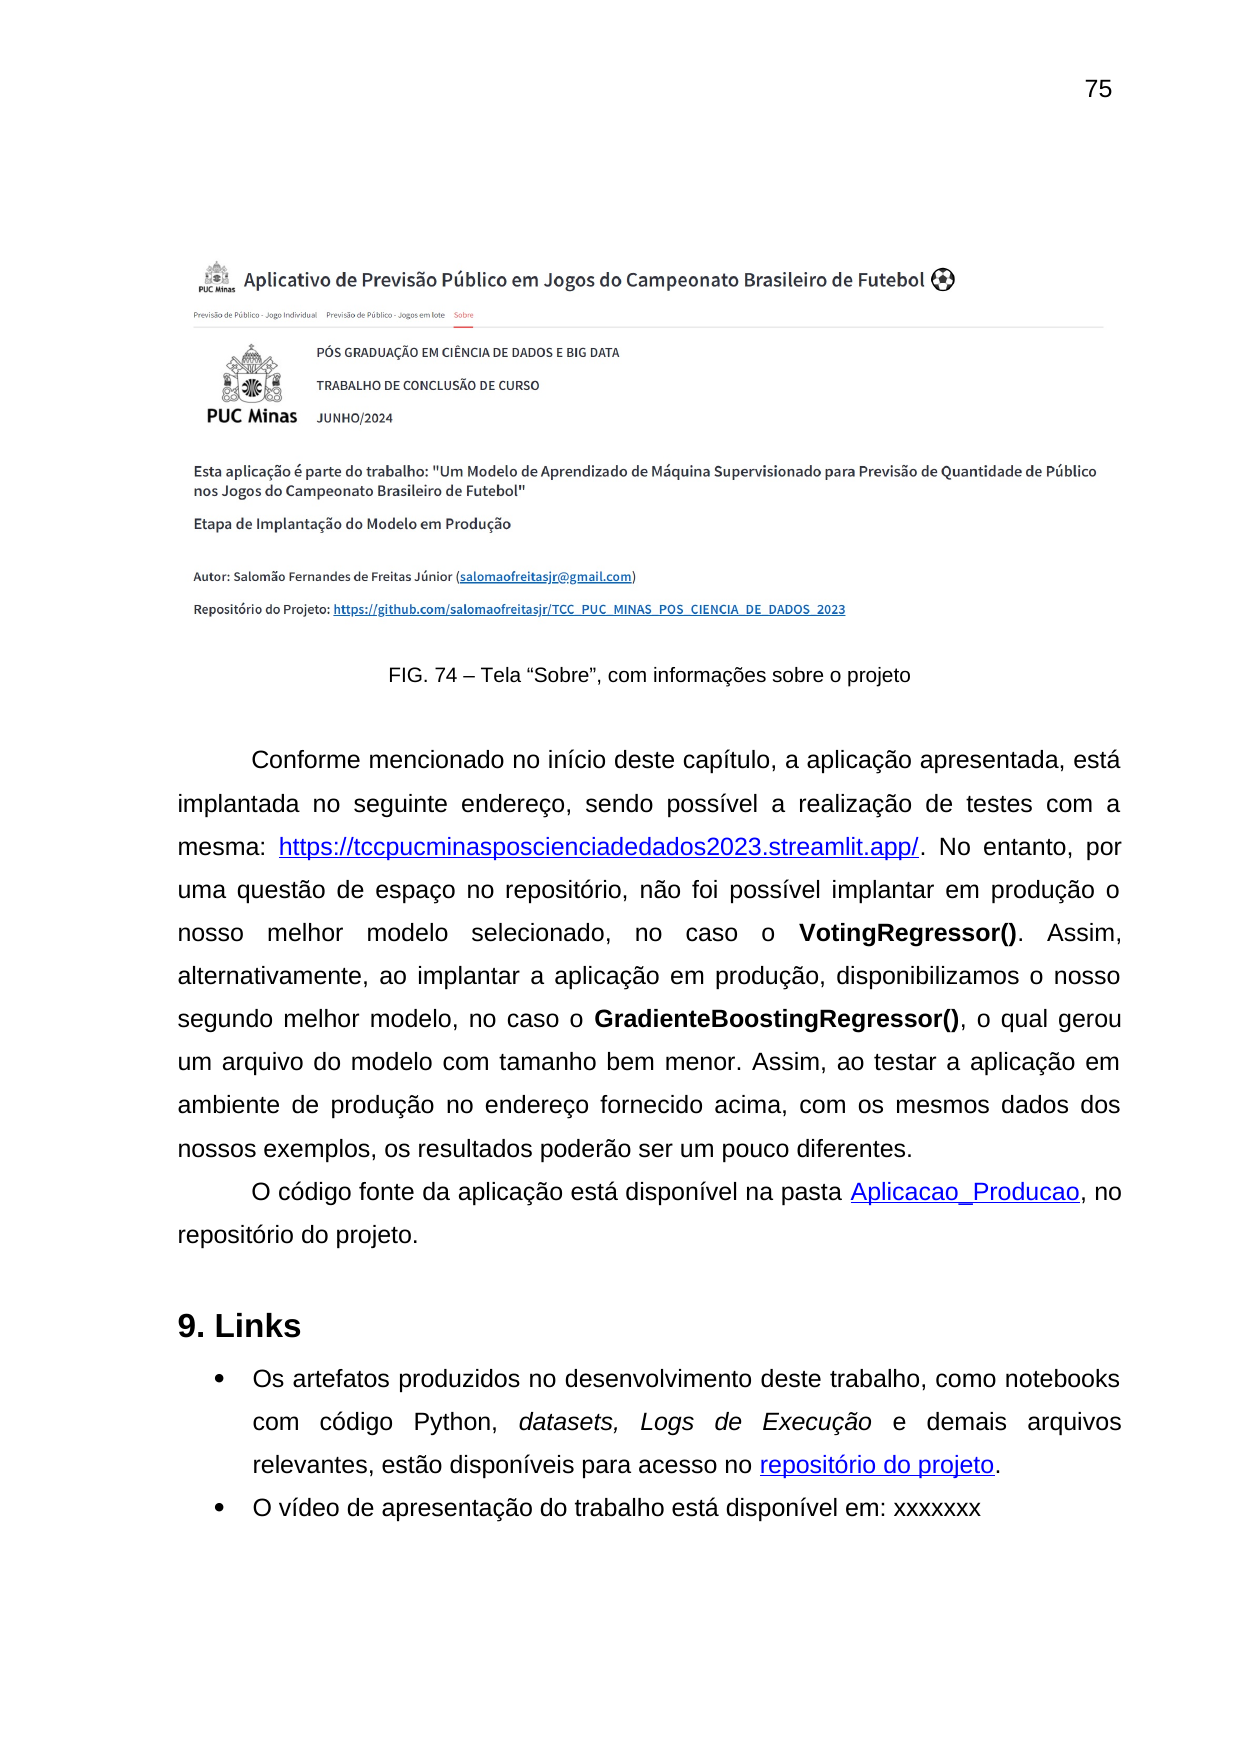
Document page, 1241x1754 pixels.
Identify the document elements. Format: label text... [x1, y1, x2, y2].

list Os artefatos produzidos no desenvolvimento deste trabalho, como notebooks com código Python, datasets, Logs de Execução e demais arquivos relevantes, estão disponíveis para acesso no repositório do projeto. [215, 1364, 1122, 1479]
text O código fonte da aplicação está disponível na pasta Aplicacao_Producao, no repositório do projeto. [177, 1177, 1122, 1248]
text Conforme mencionado no início deste capítulo, a aplicação apresentada, está implantada no seguinte endereço, sendo possível a realização de testes com a mesma: https://tccpucminasposcienciadedados2023.streamlit.app/. No entanto, por uma questão de espaço no repositório, não foi possível implantar em produção o nosso melhor modelo selecionado, no caso o VotingRegressor(). Assim, alternativamente, ao implantar a aplicação em produção, disponibilizamos o nosso segundo melhor modelo, no caso o GradienteBoostingRegressor(), o qual gerou um arquivo do modelo com tamanho bem menor. Assim, ao testar a aplicação em ambiente de produção no endereço fornecido acima, com os mesmos dados dos nossos exemplos, os resultados poderão ser um pouco diferentes. [177, 745, 1122, 1162]
subtitle 9. Links [177, 1306, 1122, 1344]
text FIG. 74 – Tela “Sobre”, com informações sobre o projeto [177, 659, 1122, 688]
list O vídeo de apresentação do trabalho está disponível em: xxxxxxx [215, 1493, 1122, 1522]
picture [177, 246, 1120, 645]
